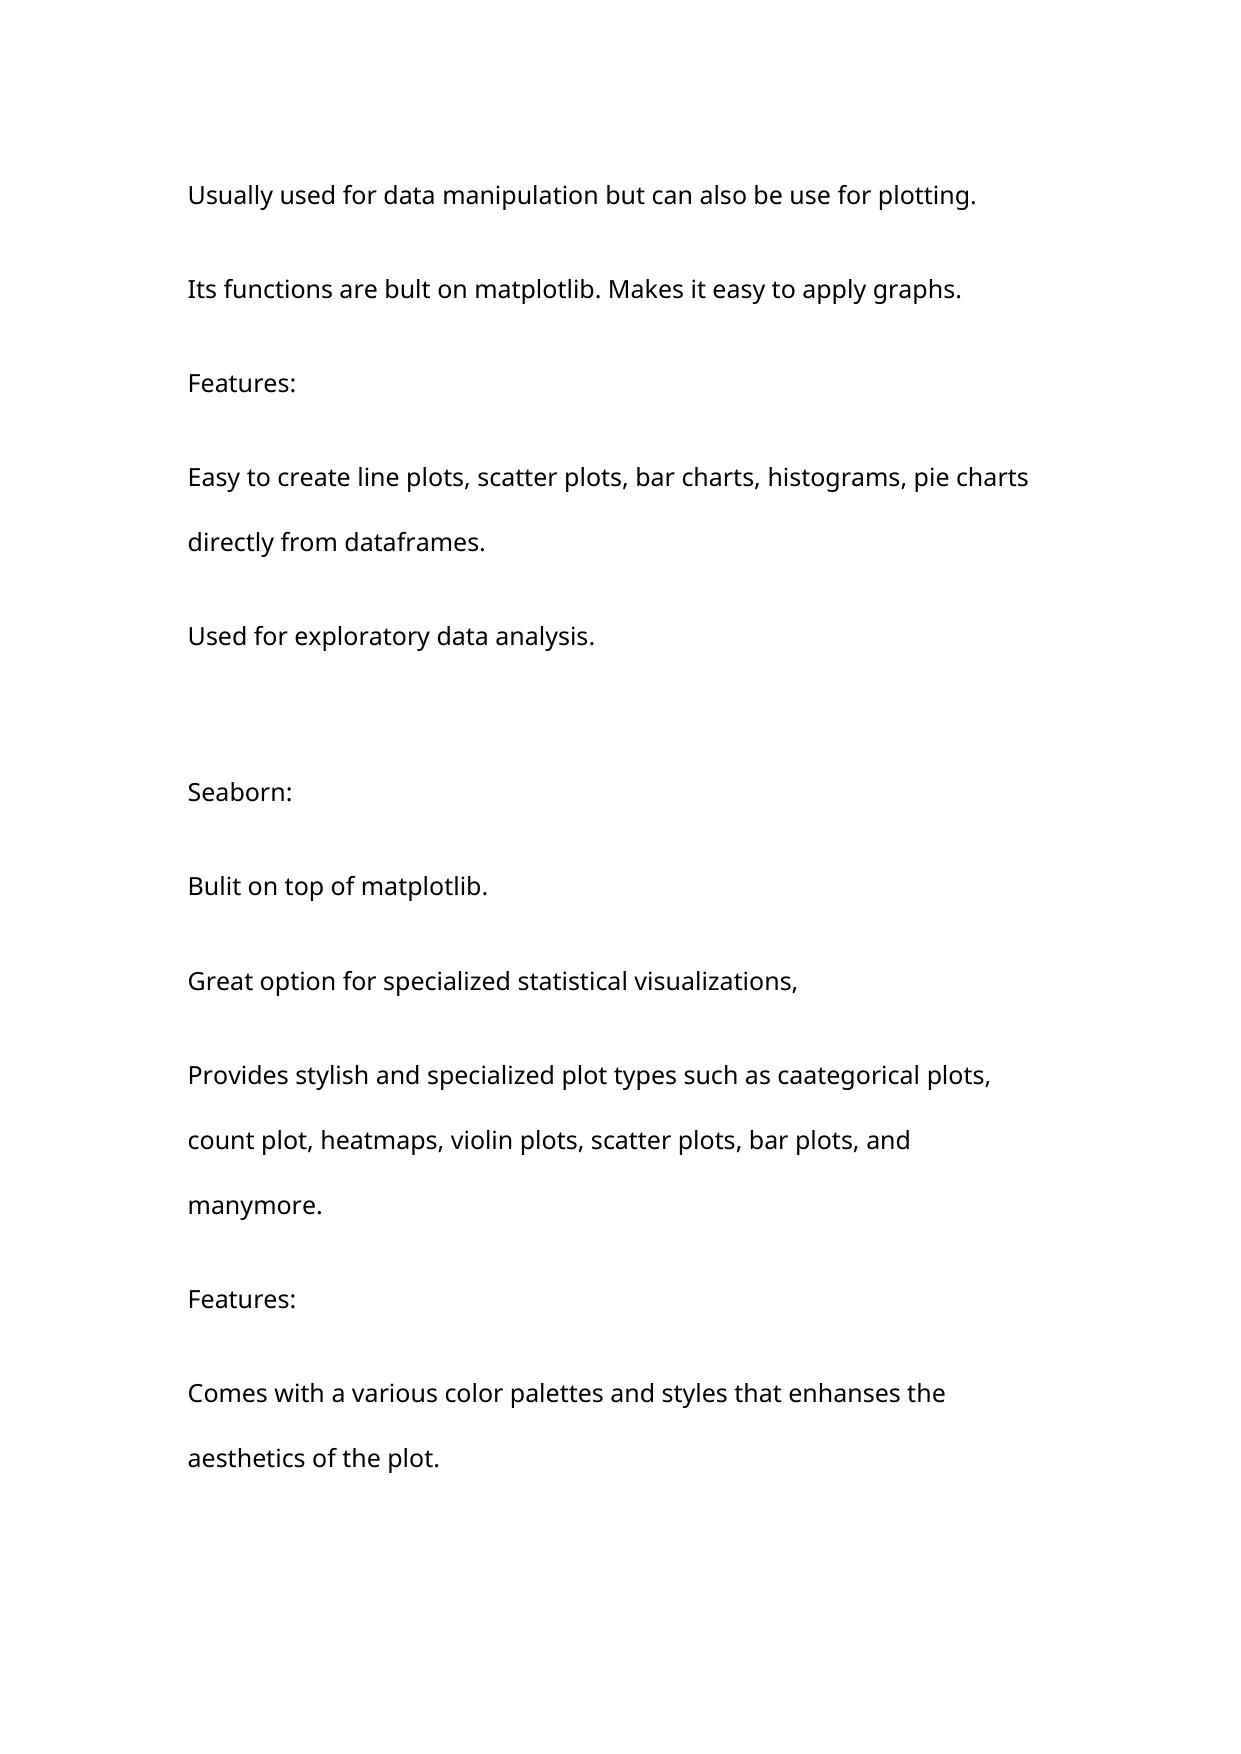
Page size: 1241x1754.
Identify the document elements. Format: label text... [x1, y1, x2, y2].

text Features: [187, 350, 1053, 415]
text Used for exploratory data analysis. [187, 604, 1053, 669]
text Provides stylish and specialized plot types such as caategorical plots, count plot, heatmaps, violin plots, scatter plots, bar plots, and manymore. [187, 1042, 1053, 1237]
text Easy to create line plots, scatter plots, bar charts, histograms, pie charts directly from dataframes. [187, 444, 1053, 574]
text Usually used for data manipulation but can also be use for plotting. [187, 162, 1053, 227]
text Bulit on top of matplotlib. [187, 854, 1053, 919]
text Features: [187, 1266, 1053, 1331]
text Seaborn: [187, 759, 1053, 824]
text Its functions are bult on matplotlib. Makes it easy to apply graphs. [187, 256, 1053, 321]
text Great option for specialized statistical visualizations, [187, 948, 1053, 1013]
text Comes with a various color palettes and styles that enhanses the aesthetics of the plot. [187, 1360, 1053, 1490]
